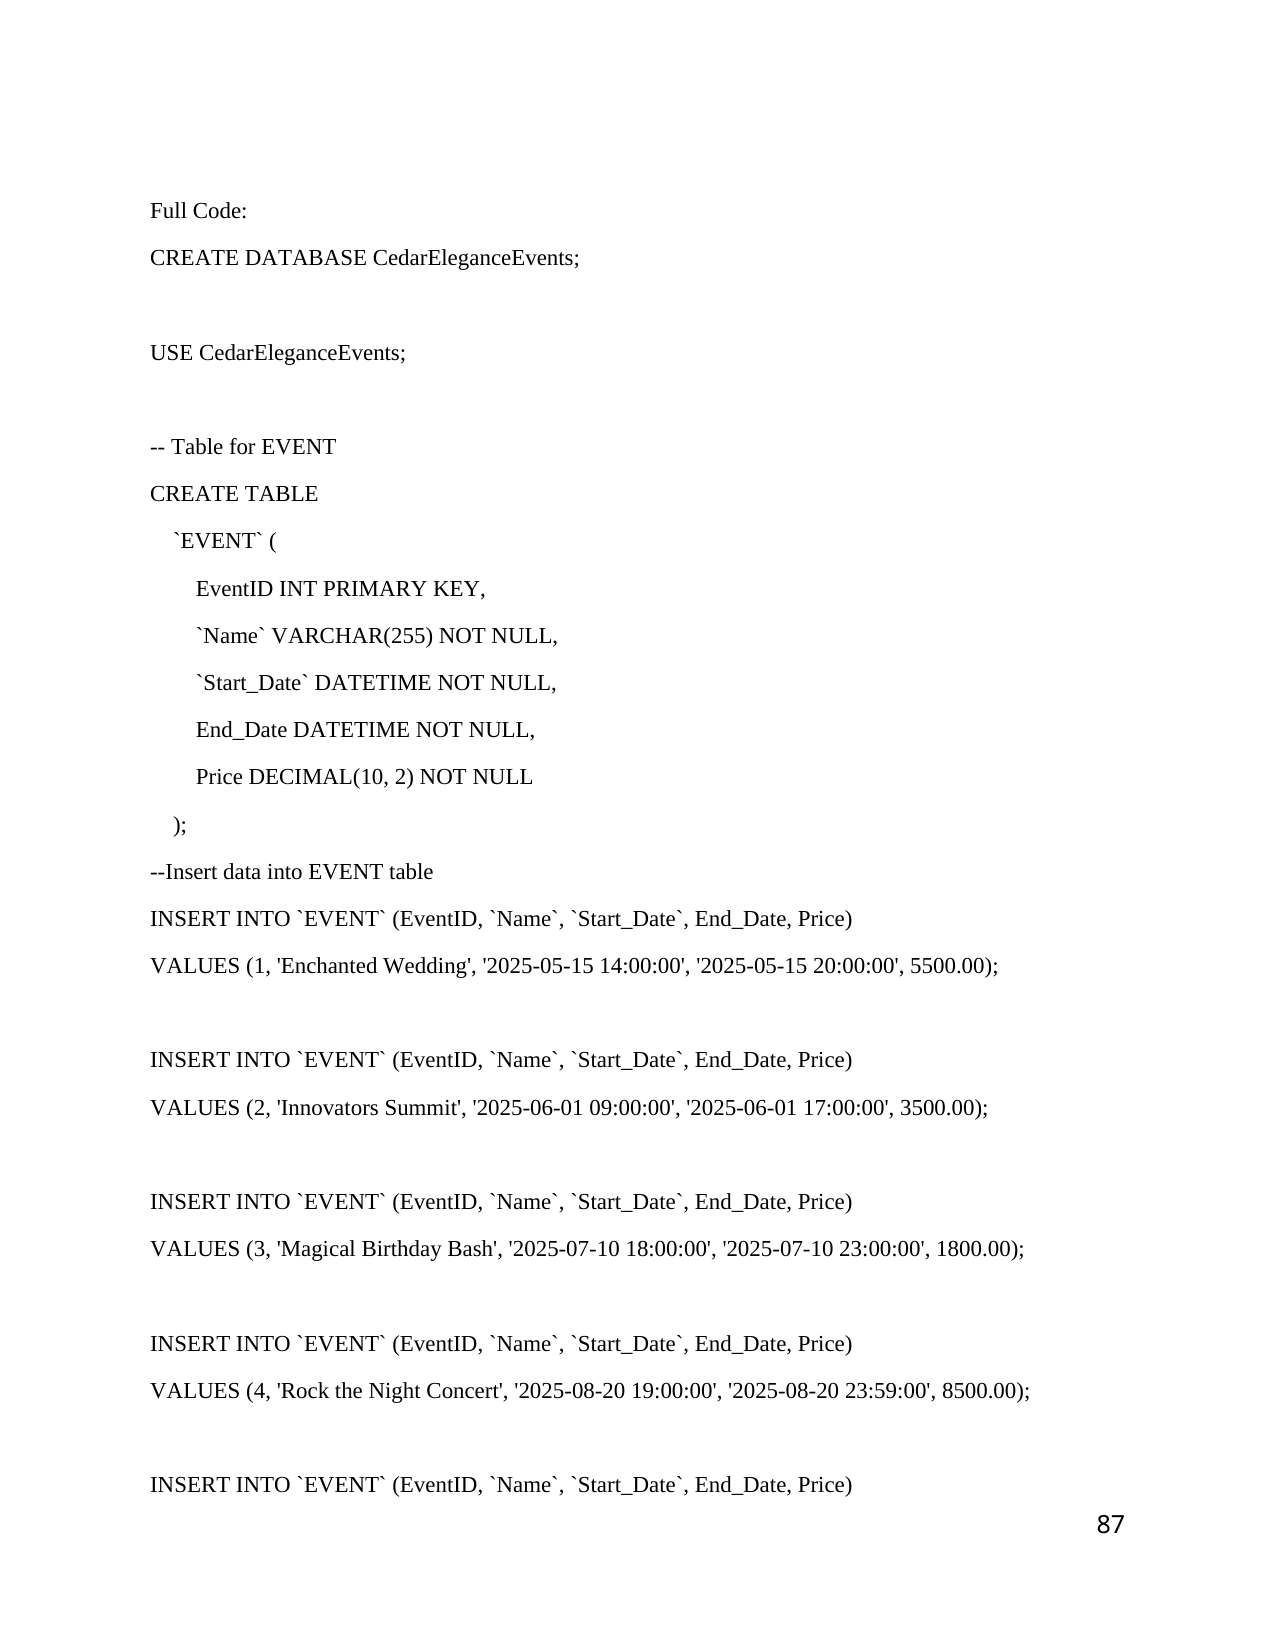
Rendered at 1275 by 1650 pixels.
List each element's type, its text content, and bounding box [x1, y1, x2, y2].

text `EVENT` ( [150, 527, 1125, 554]
text VALUES (2, 'Innovators Summit', '2025-06-01 09:00:00', '2025-06-01 17:00:00', 3500.00); [150, 1094, 1125, 1120]
text INSERT INTO `EVENT` (EventID, `Name`, `Start_Date`, End_Date, Price) [150, 1047, 1125, 1073]
text VALUES (3, 'Magical Birthday Bash', '2025-07-10 18:00:00', '2025-07-10 23:00:00', 1800.00); [150, 1235, 1125, 1262]
text `Name` VARCHAR(255) NOT NULL, [150, 622, 1125, 648]
text CREATE TABLE [150, 480, 1125, 507]
text Full Code: [150, 197, 1125, 223]
text USE CedarEleganceEvents; [150, 339, 1125, 365]
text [150, 1471, 1125, 1498]
text INSERT INTO `EVENT` (EventID, `Name`, `Start_Date`, End_Date, Price) [150, 905, 1125, 931]
text VALUES (1, 'Enchanted Wedding', '2025-05-15 14:00:00', '2025-05-15 20:00:00', 5500.00); [150, 952, 1125, 978]
text `Start_Date` DATETIME NOT NULL, [150, 669, 1125, 695]
text VALUES (4, 'Rock the Night Concert', '2025-08-20 19:00:00', '2025-08-20 23:59:00', 8500.00); [150, 1377, 1125, 1403]
text INSERT INTO `EVENT` (EventID, `Name`, `Start_Date`, End_Date, Price) [150, 1330, 1125, 1356]
text End_Date DATETIME NOT NULL, [150, 716, 1125, 743]
text CREATE DATABASE CedarEleganceEvents; [150, 244, 1125, 271]
text Price DECIMAL(10, 2) NOT NULL [150, 763, 1125, 790]
text -- Table for EVENT [150, 433, 1125, 459]
text INSERT INTO `EVENT` (EventID, `Name`, `Start_Date`, End_Date, Price) [150, 1188, 1125, 1214]
text ); [150, 811, 1125, 837]
text EventID INT PRIMARY KEY, [150, 575, 1125, 601]
text --Insert data into EVENT table [150, 858, 1125, 884]
